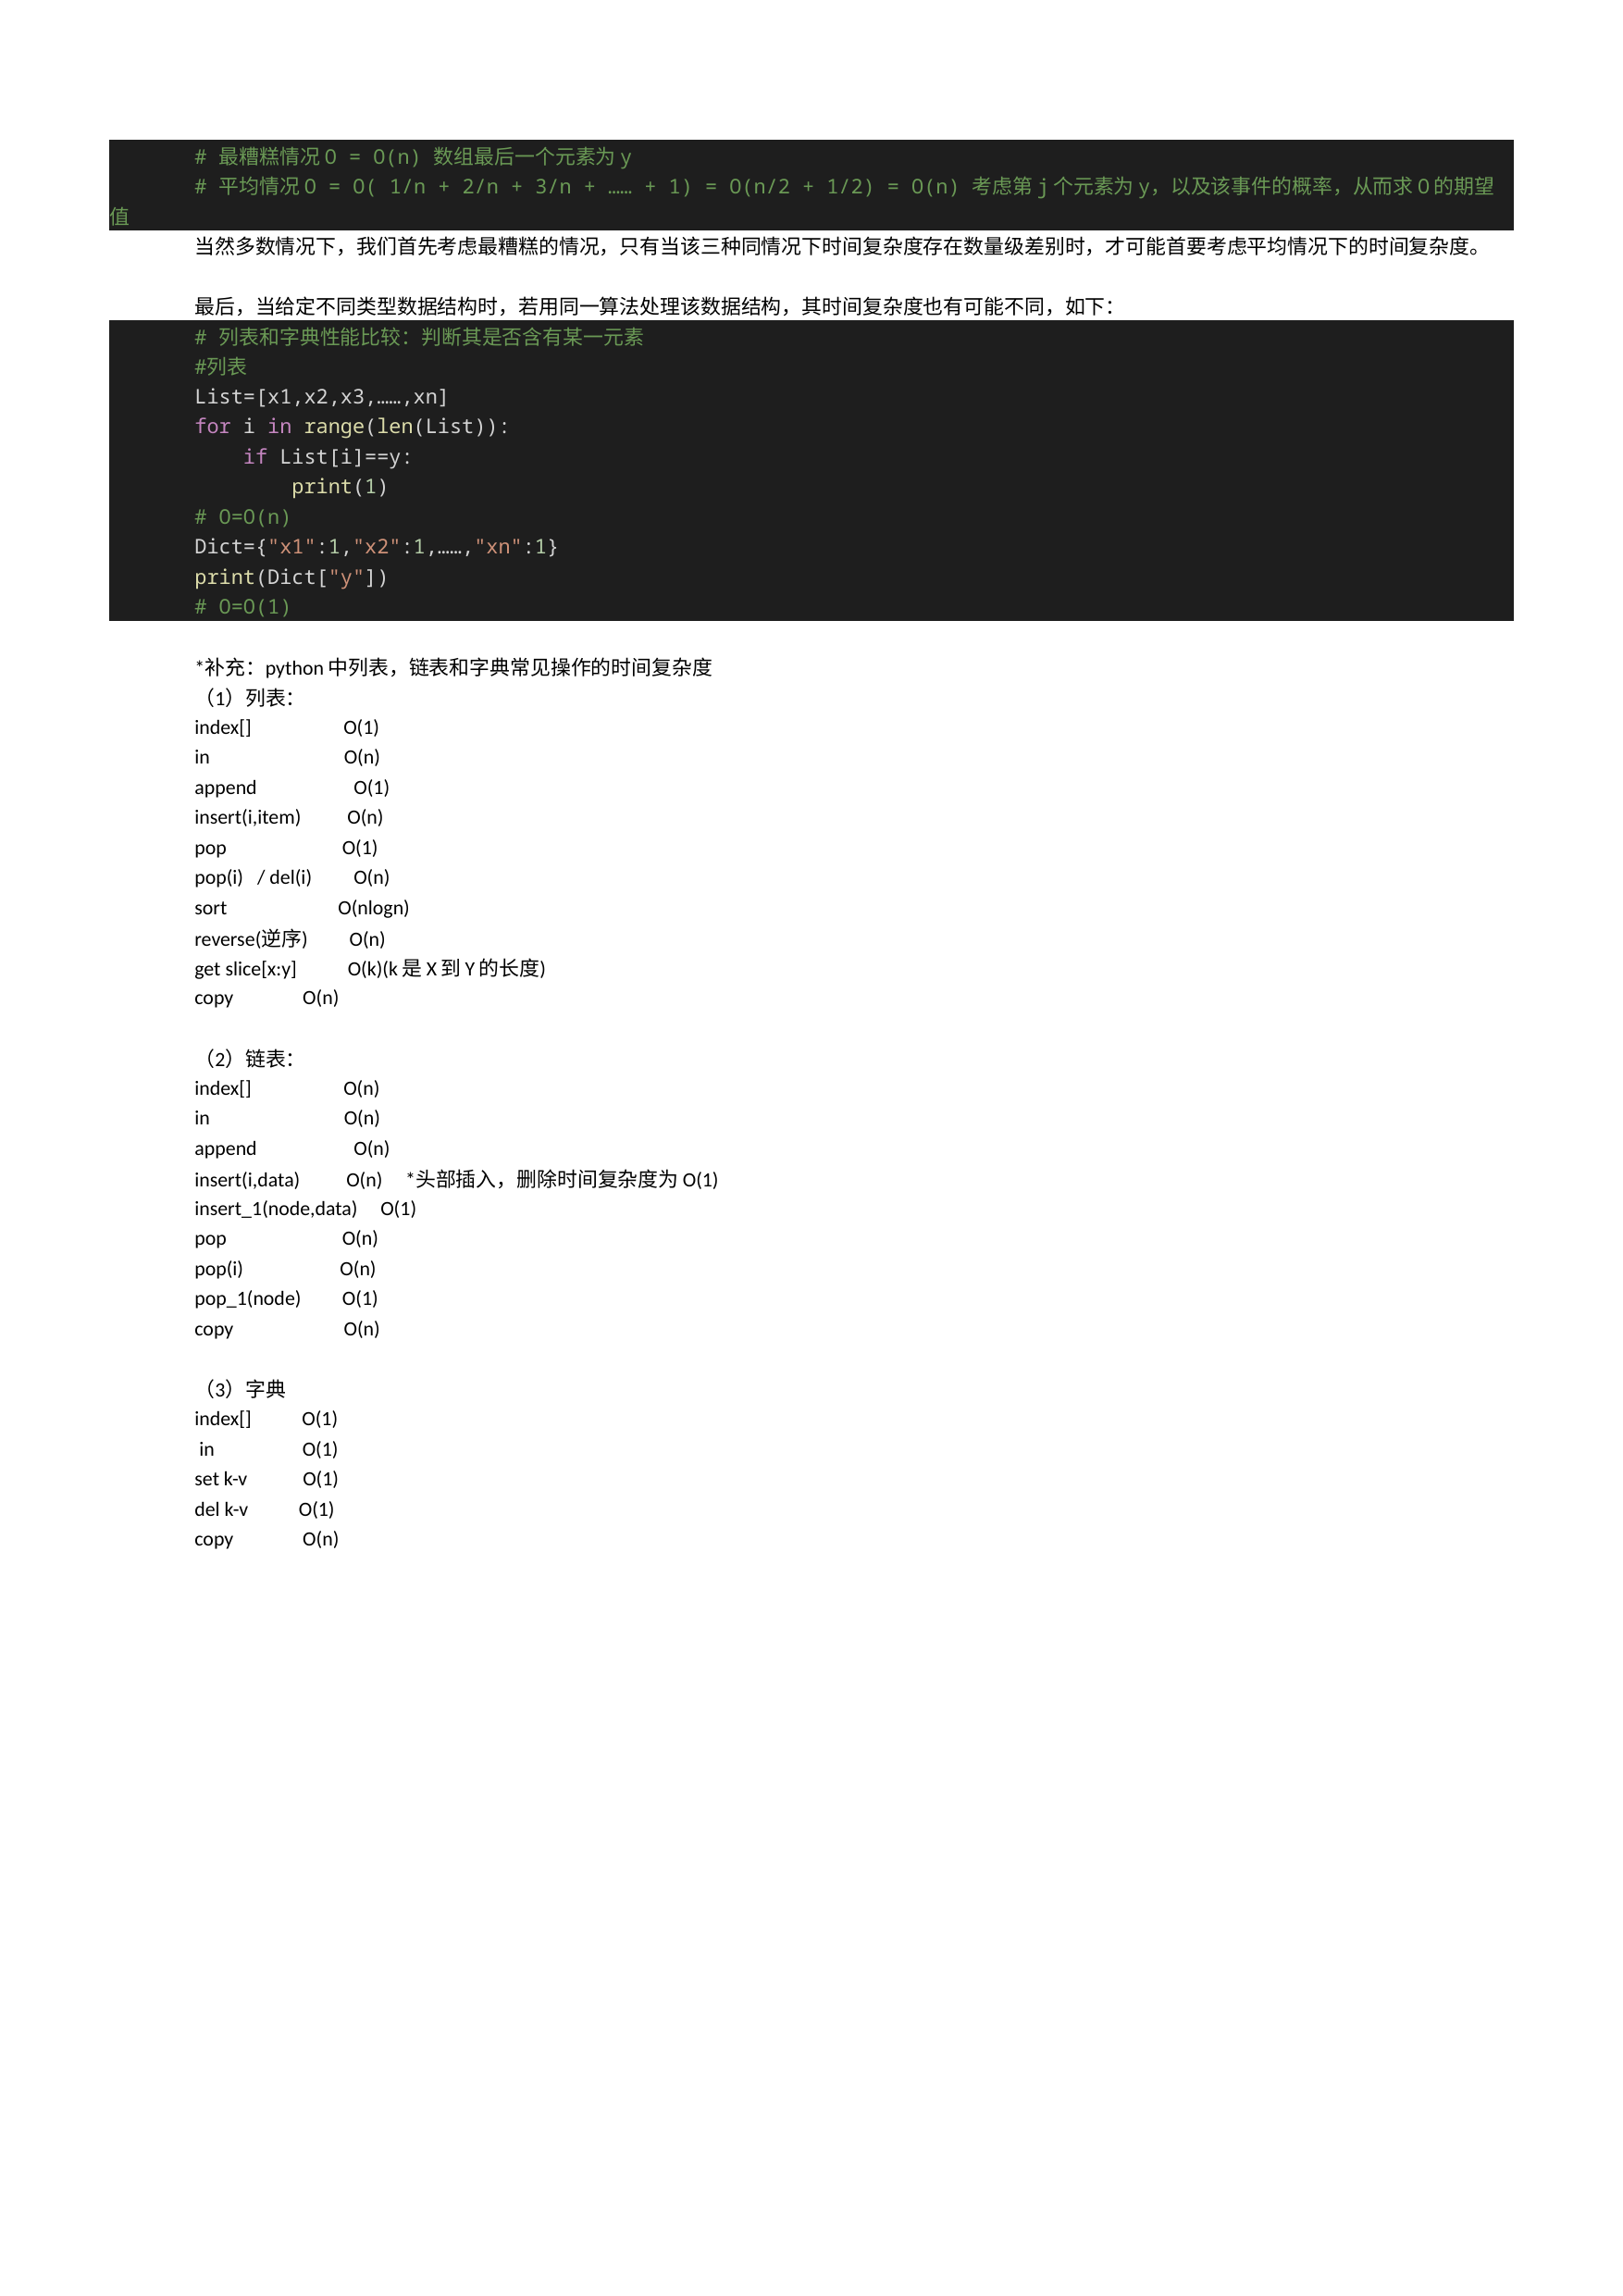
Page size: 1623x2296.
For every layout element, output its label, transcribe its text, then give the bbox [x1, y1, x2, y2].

text print(1) [109, 471, 1514, 501]
text copy O(n) [109, 1313, 1514, 1343]
text 当然多数情况下，我们首先考虑最糟糕的情况，只有当该三种同情况下时间复杂度存在数量级差别时，才可能首要考虑平均情况下的时间复杂度。 [109, 230, 1514, 260]
text pop(i) / del(i) O(n) [109, 862, 1514, 892]
text index[] O(1) [109, 1403, 1514, 1433]
text （1）列表： [109, 681, 1514, 712]
text for i in range(len(List)): [109, 411, 1514, 441]
text copy O(n) [109, 1523, 1514, 1554]
text List=[x1,x2,x3,……,xn] [109, 380, 1514, 411]
text insert_1(node,data) O(1) [109, 1193, 1514, 1222]
text pop_1(node) O(1) [109, 1283, 1514, 1313]
text append O(1) [109, 772, 1514, 801]
text in O(n) [109, 741, 1514, 772]
text index[] O(1) [109, 712, 1514, 741]
text Dict={"x1":1,"x2":1,……,"xn":1} [109, 531, 1514, 561]
text #列表 [109, 351, 1514, 380]
text insert(i,data) O(n) *头部插入，删除时间复杂度为O(1) [109, 1162, 1514, 1193]
text （3）字典 [109, 1373, 1514, 1403]
text set k-v O(1) [109, 1463, 1514, 1494]
text 最后，当给定不同类型数据结构时，若用同一算法处理该数据结构，其时间复杂度也有可能不同，如下： [109, 291, 1514, 320]
text if List[i]==y: [109, 441, 1514, 471]
text index[] O(n) [109, 1073, 1514, 1102]
text pop O(n) [109, 1222, 1514, 1253]
text # 列表和字典性能比较：判断其是否含有某一元素 [109, 320, 1514, 351]
text in O(1) [109, 1433, 1514, 1463]
text insert(i,item) O(n) [109, 801, 1514, 832]
text # O=O(n) [109, 501, 1514, 531]
text pop O(1) [109, 832, 1514, 862]
text pop(i) O(n) [109, 1253, 1514, 1283]
text *补充：python中列表，链表和字典常见操作的时间复杂度 [109, 652, 1514, 681]
text del k-v O(1) [109, 1494, 1514, 1523]
text # 最糟糕情况 O = O(n) 数组最后一个元素为y [109, 140, 1514, 170]
text （2）链表： [109, 1042, 1514, 1073]
text get slice[x:y] O(k)(k是X到Y的长度) [109, 952, 1514, 982]
text in O(n) [109, 1102, 1514, 1133]
text append O(n) [109, 1133, 1514, 1162]
text sort O(nlogn) [109, 892, 1514, 922]
text reverse(逆序) O(n) [109, 922, 1514, 952]
text # 平均情况 O = O( 1/n + 2/n + 3/n + …… + 1) = O(n/2 + 1/2) = O(n) 考虑第j个元素为y，以及该事件的概率，从而求O的期望值 [109, 170, 1514, 230]
text copy O(n) [109, 982, 1514, 1012]
text # O=O(1) [109, 591, 1514, 621]
text print(Dict["y"]) [109, 561, 1514, 591]
